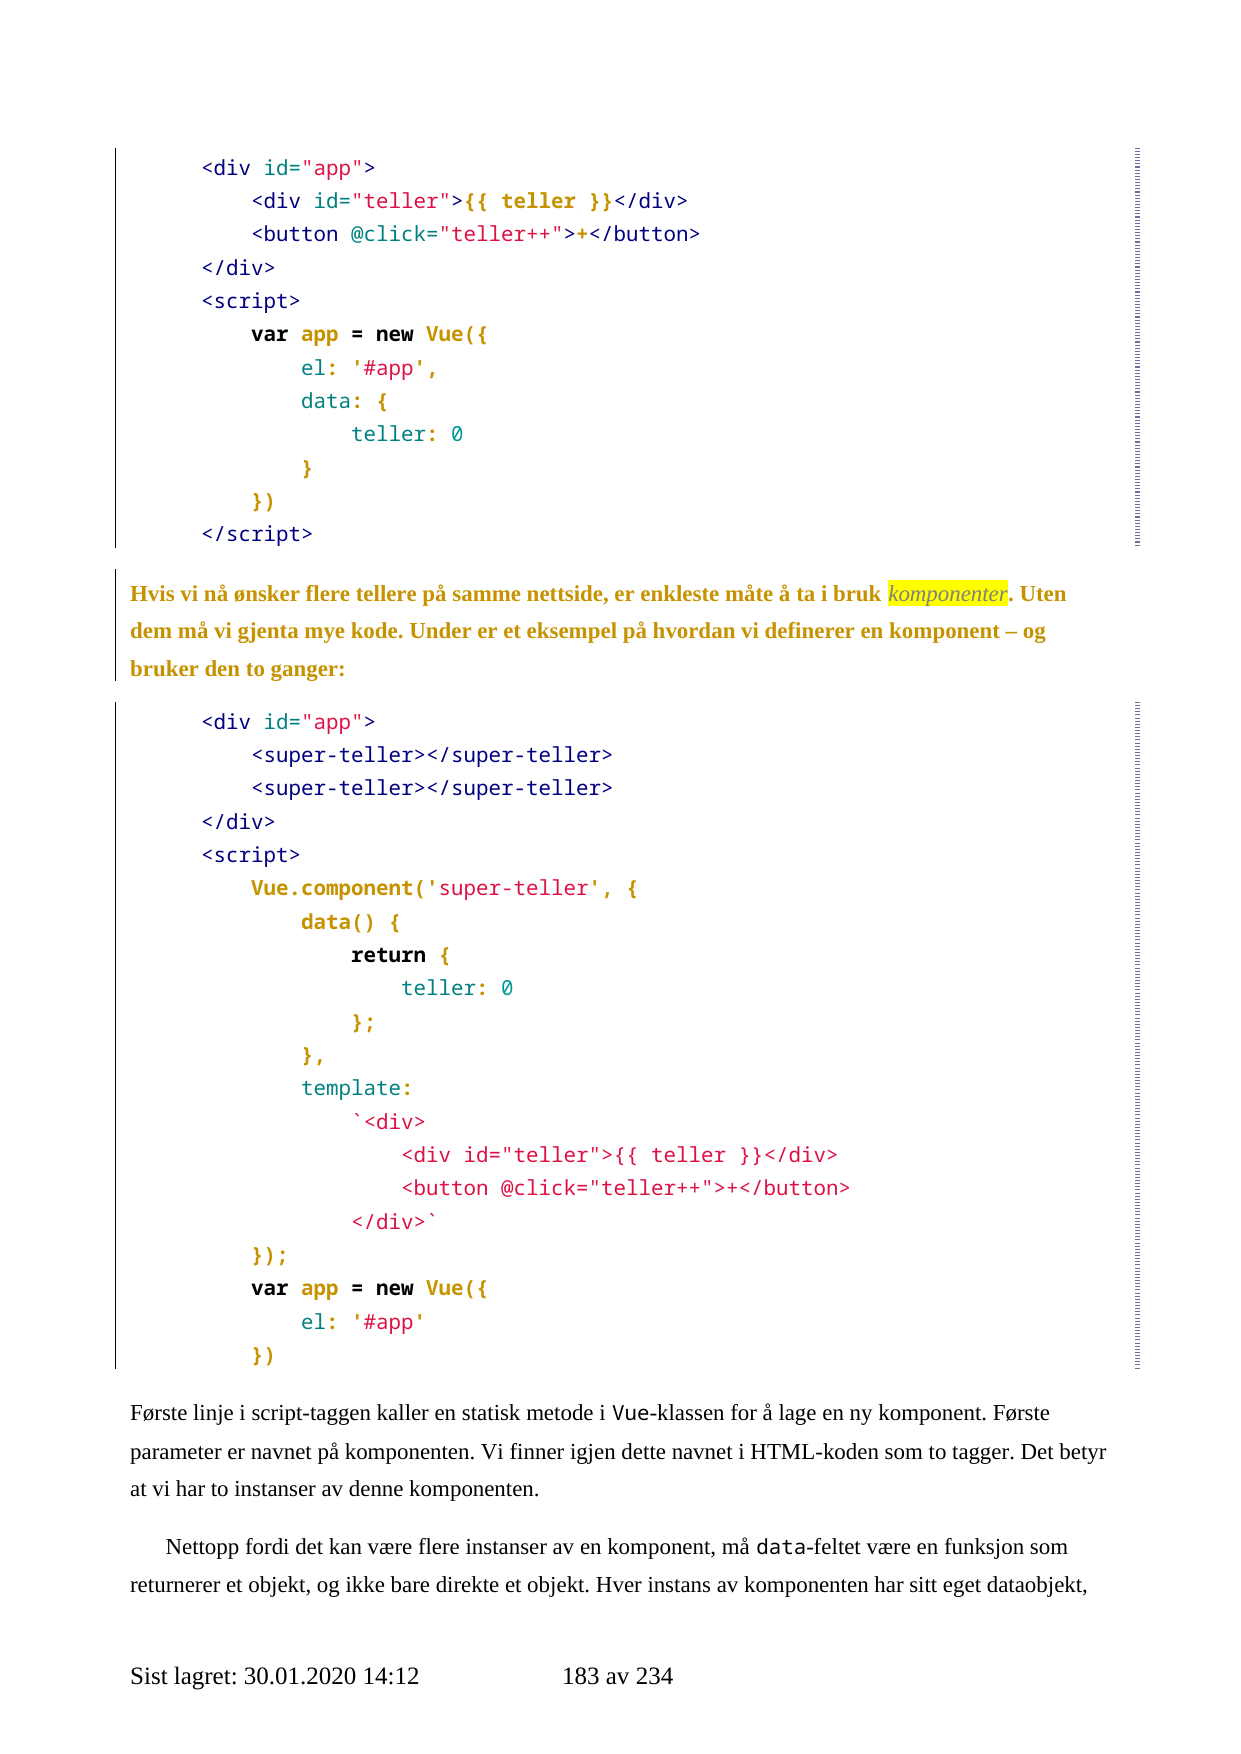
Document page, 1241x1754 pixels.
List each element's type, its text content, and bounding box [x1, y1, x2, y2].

text <div id="app"> <super-teller></super-teller> <super-teller></super-teller> </div> <script> Vue.component('super-teller', { data() { return { teller: 0 }; }, template: `<div> <div id="teller">{{ teller }}</div> <button @click="teller++">+</button> </div>` }); var app = new Vue({ el: '#app' }) [201, 702, 1140, 1368]
text Hvis vi nå ønsker flere tellere på samme nettside, er enkleste måte å ta i bruk komponenter. Uten dem må vi gjenta mye kode. Under er et eksempel på hvordan vi definerer en komponent – og bruker den to ganger: [130, 568, 1110, 681]
text <div id="app"> <div id="teller">{{ teller }}</div> <button @click="teller++">+</button> </div> <script> var app = new Vue({ el: '#app', data: { teller: 0 } }) </script> [201, 148, 1140, 548]
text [130, 1523, 1110, 1598]
text Første linje i script-taggen kaller en statisk metode i Vue-klassen for å lage en ny komponent. Første parameter er navnet på komponenten. Vi finner igjen dette navnet i HTML-koden som to tagger. Det betyr at vi har to instanser av denne komponenten. [130, 1389, 1110, 1502]
